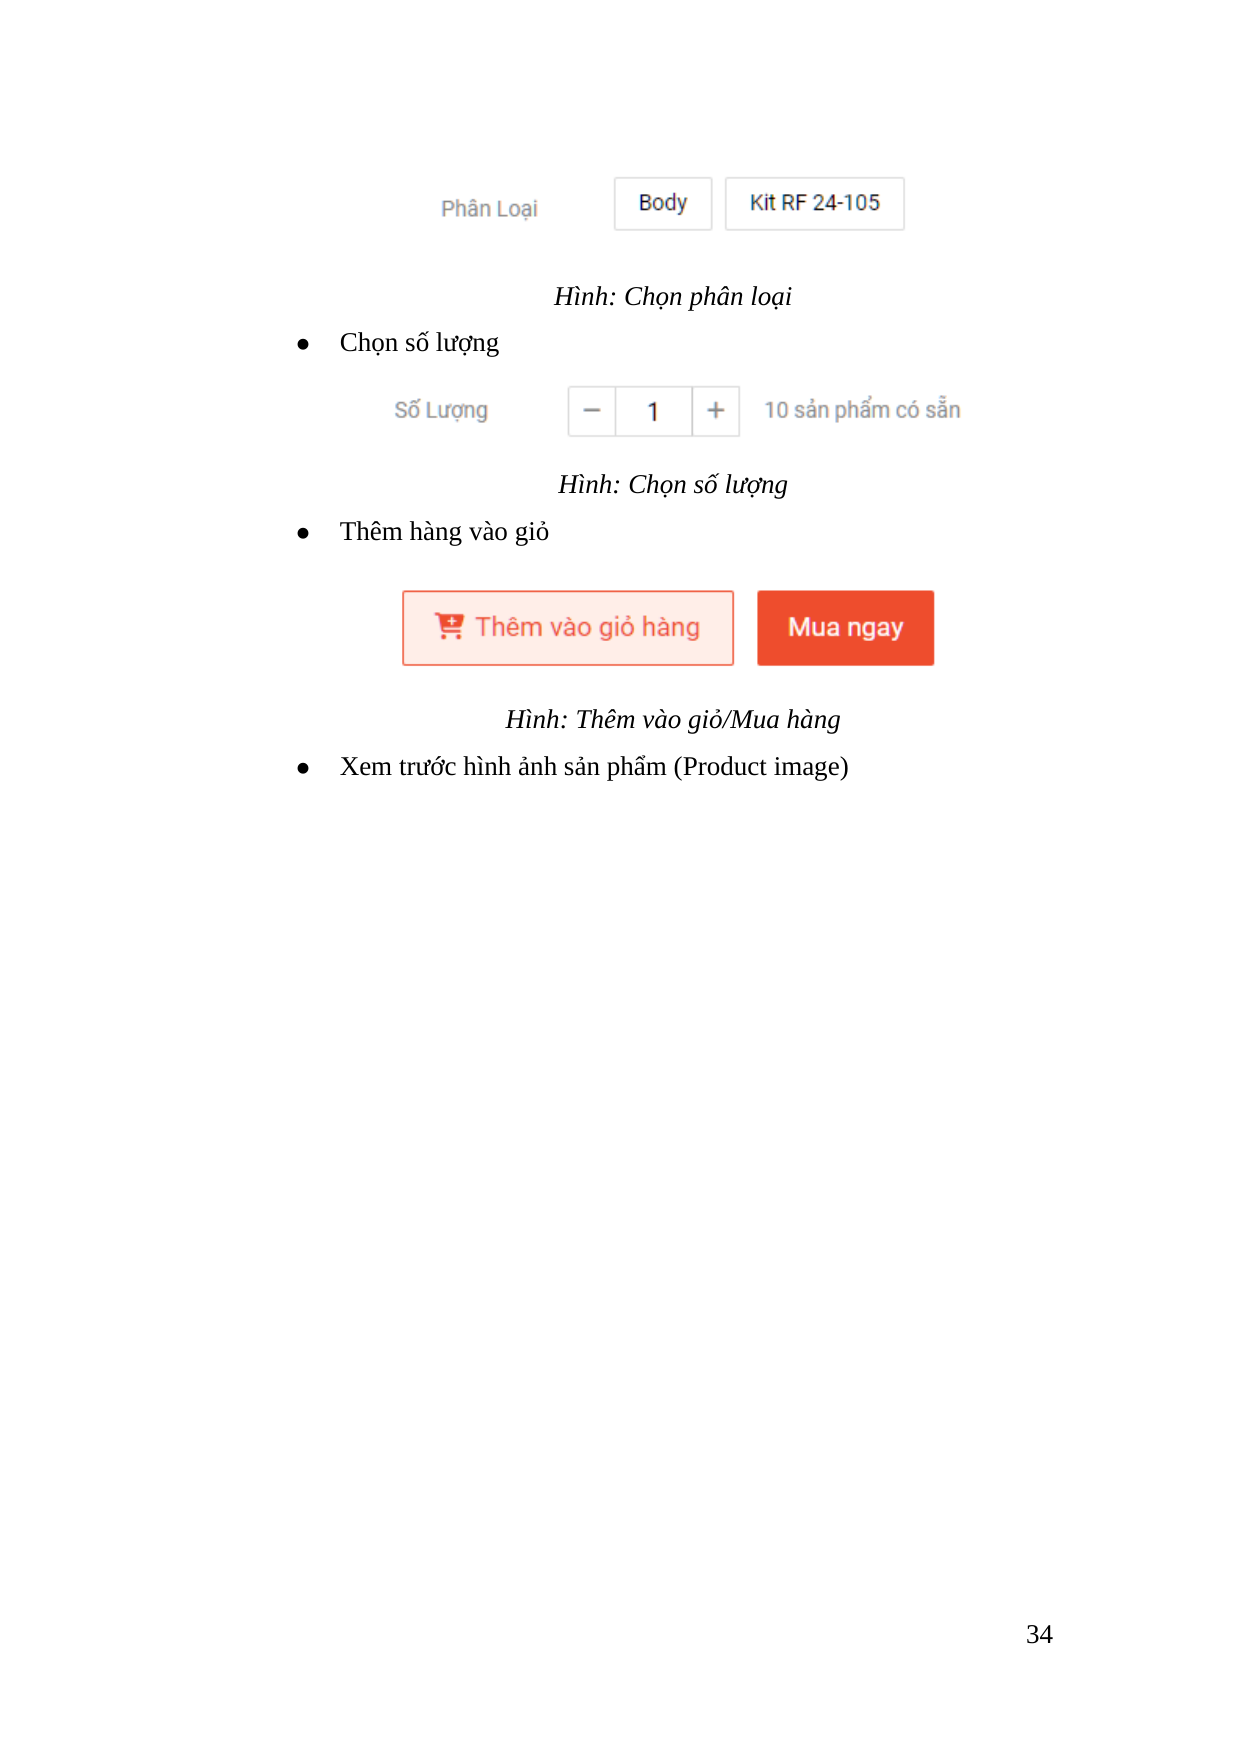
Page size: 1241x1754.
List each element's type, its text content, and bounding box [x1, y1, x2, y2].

picture [376, 561, 972, 688]
list Chọn số lượng [296, 326, 1053, 357]
picture [366, 372, 983, 453]
list Xem trước hình ảnh sản phẩm (Product image) [296, 750, 1053, 781]
list Hình: Chọn số lượng [296, 468, 1053, 499]
list Hình: Thêm vào giỏ/Mua hàng [296, 703, 1053, 735]
list Thêm hàng vào giỏ [296, 515, 1053, 546]
picture [411, 150, 938, 264]
list Hình: Chọn phân loại [296, 279, 1053, 311]
